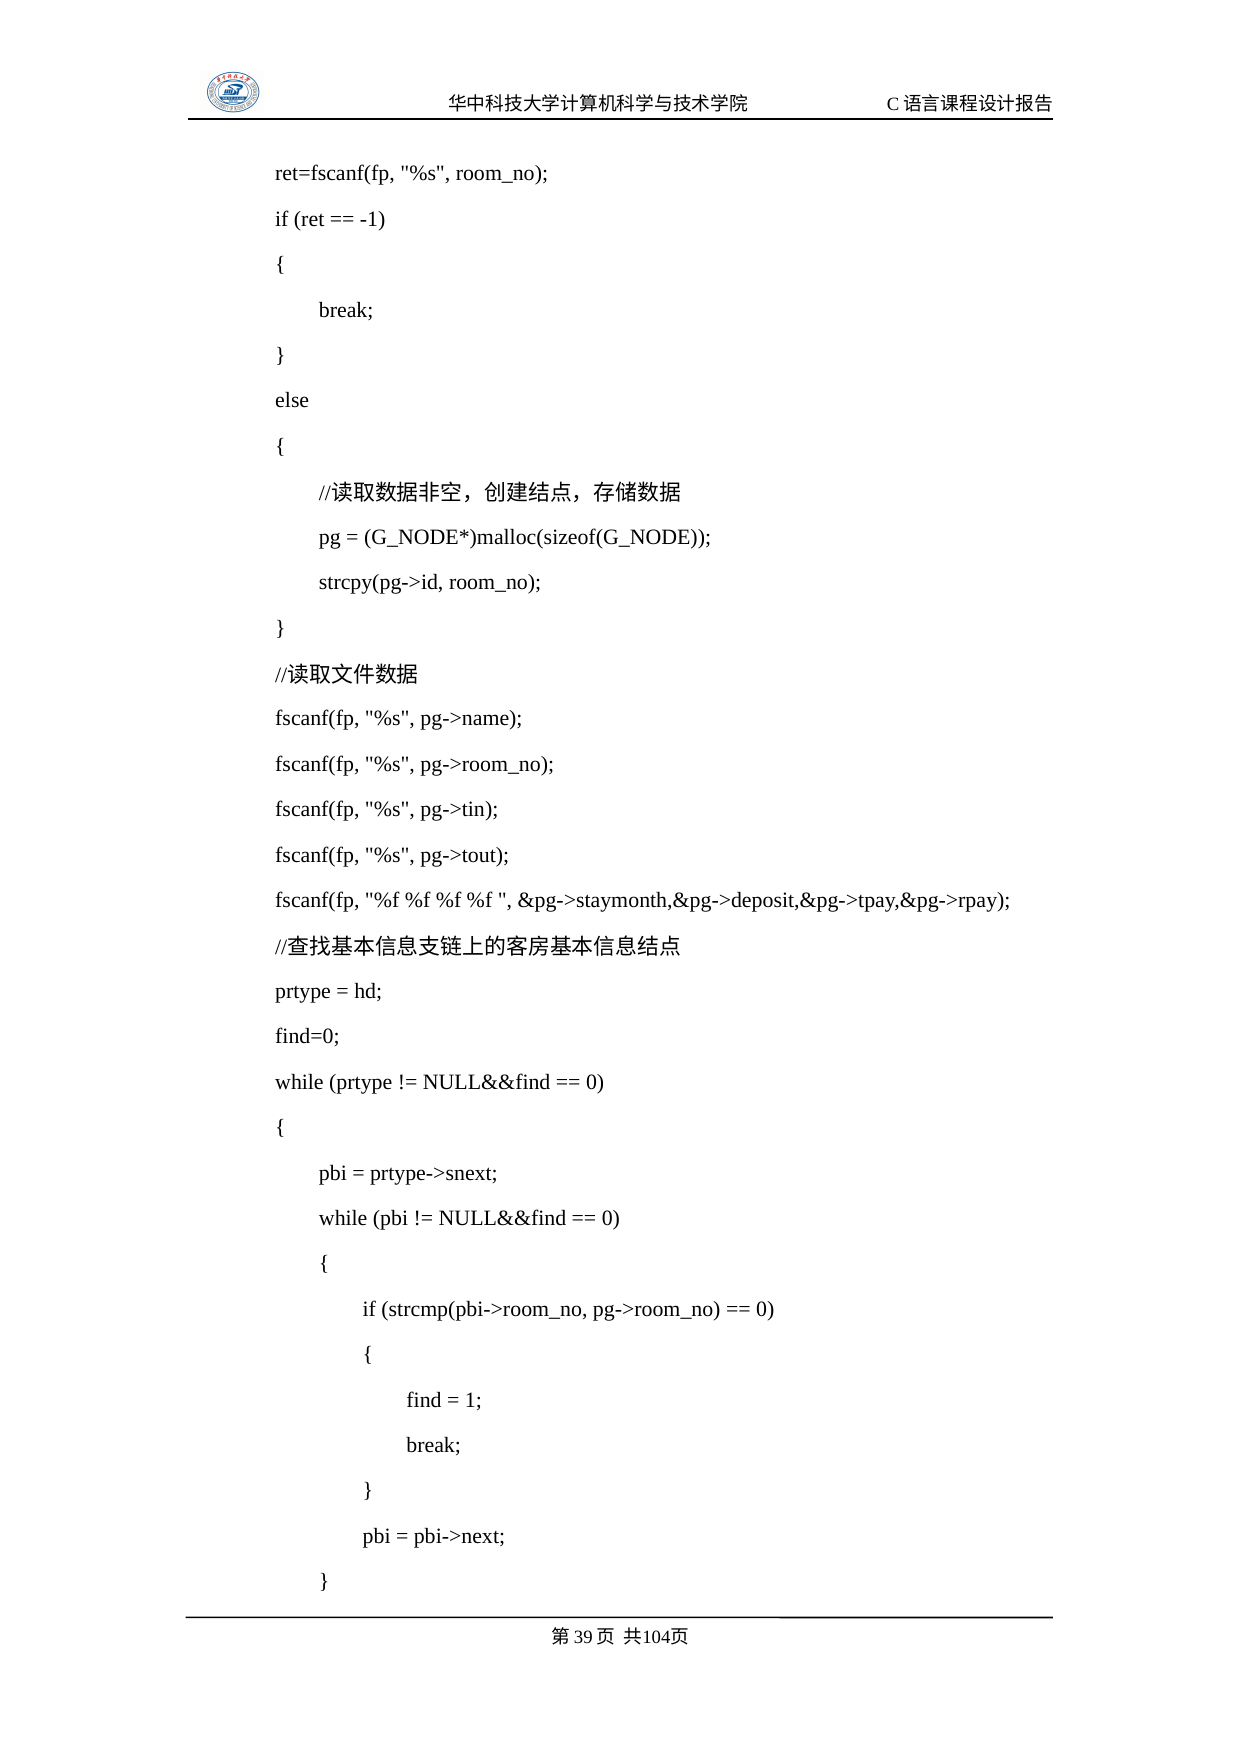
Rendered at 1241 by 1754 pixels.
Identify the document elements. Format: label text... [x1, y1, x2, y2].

text break; [187, 1422, 1053, 1467]
text //读取文件数据 [187, 650, 1053, 695]
text fscanf(fp, "%s", pg->tin); [187, 786, 1053, 832]
text fscanf(fp, "%s", pg->name); [187, 695, 1053, 741]
picture [200, 70, 264, 113]
text } [187, 604, 1053, 650]
text { [187, 1104, 1053, 1149]
text else [187, 377, 1053, 423]
text fscanf(fp, "%f %f %f %f ", &pg->staymonth,&pg->deposit,&pg->tpay,&pg->rpay); [187, 877, 1053, 922]
text { [187, 1240, 1053, 1286]
text } [187, 1467, 1053, 1513]
text { [187, 241, 1053, 287]
text ret=fscanf(fp, "%s", room_no); [187, 150, 1053, 196]
text find=0; [187, 1013, 1053, 1059]
text pg = (G_NODE*)malloc(sizeof(G_NODE)); [187, 514, 1053, 559]
text find = 1; [187, 1377, 1053, 1422]
text while (prtype != NULL&&find == 0) [187, 1059, 1053, 1104]
text //查找基本信息支链上的客房基本信息结点 [187, 922, 1053, 968]
text pbi = prtype->snext; [187, 1149, 1053, 1195]
text strcpy(pg->id, room_no); [187, 559, 1053, 604]
text } [187, 1558, 1053, 1604]
text pbi = pbi->next; [187, 1513, 1053, 1558]
text { [187, 423, 1053, 468]
text fscanf(fp, "%s", pg->tout); [187, 832, 1053, 877]
text if (ret == -1) [187, 196, 1053, 241]
text fscanf(fp, "%s", pg->room_no); [187, 741, 1053, 786]
text if (strcmp(pbi->room_no, pg->room_no) == 0) [187, 1286, 1053, 1331]
text while (pbi != NULL&&find == 0) [187, 1195, 1053, 1240]
text { [187, 1331, 1053, 1377]
text } [187, 332, 1053, 377]
text prtype = hd; [187, 968, 1053, 1013]
text //读取数据非空，创建结点，存储数据 [187, 468, 1053, 514]
text break; [187, 287, 1053, 332]
